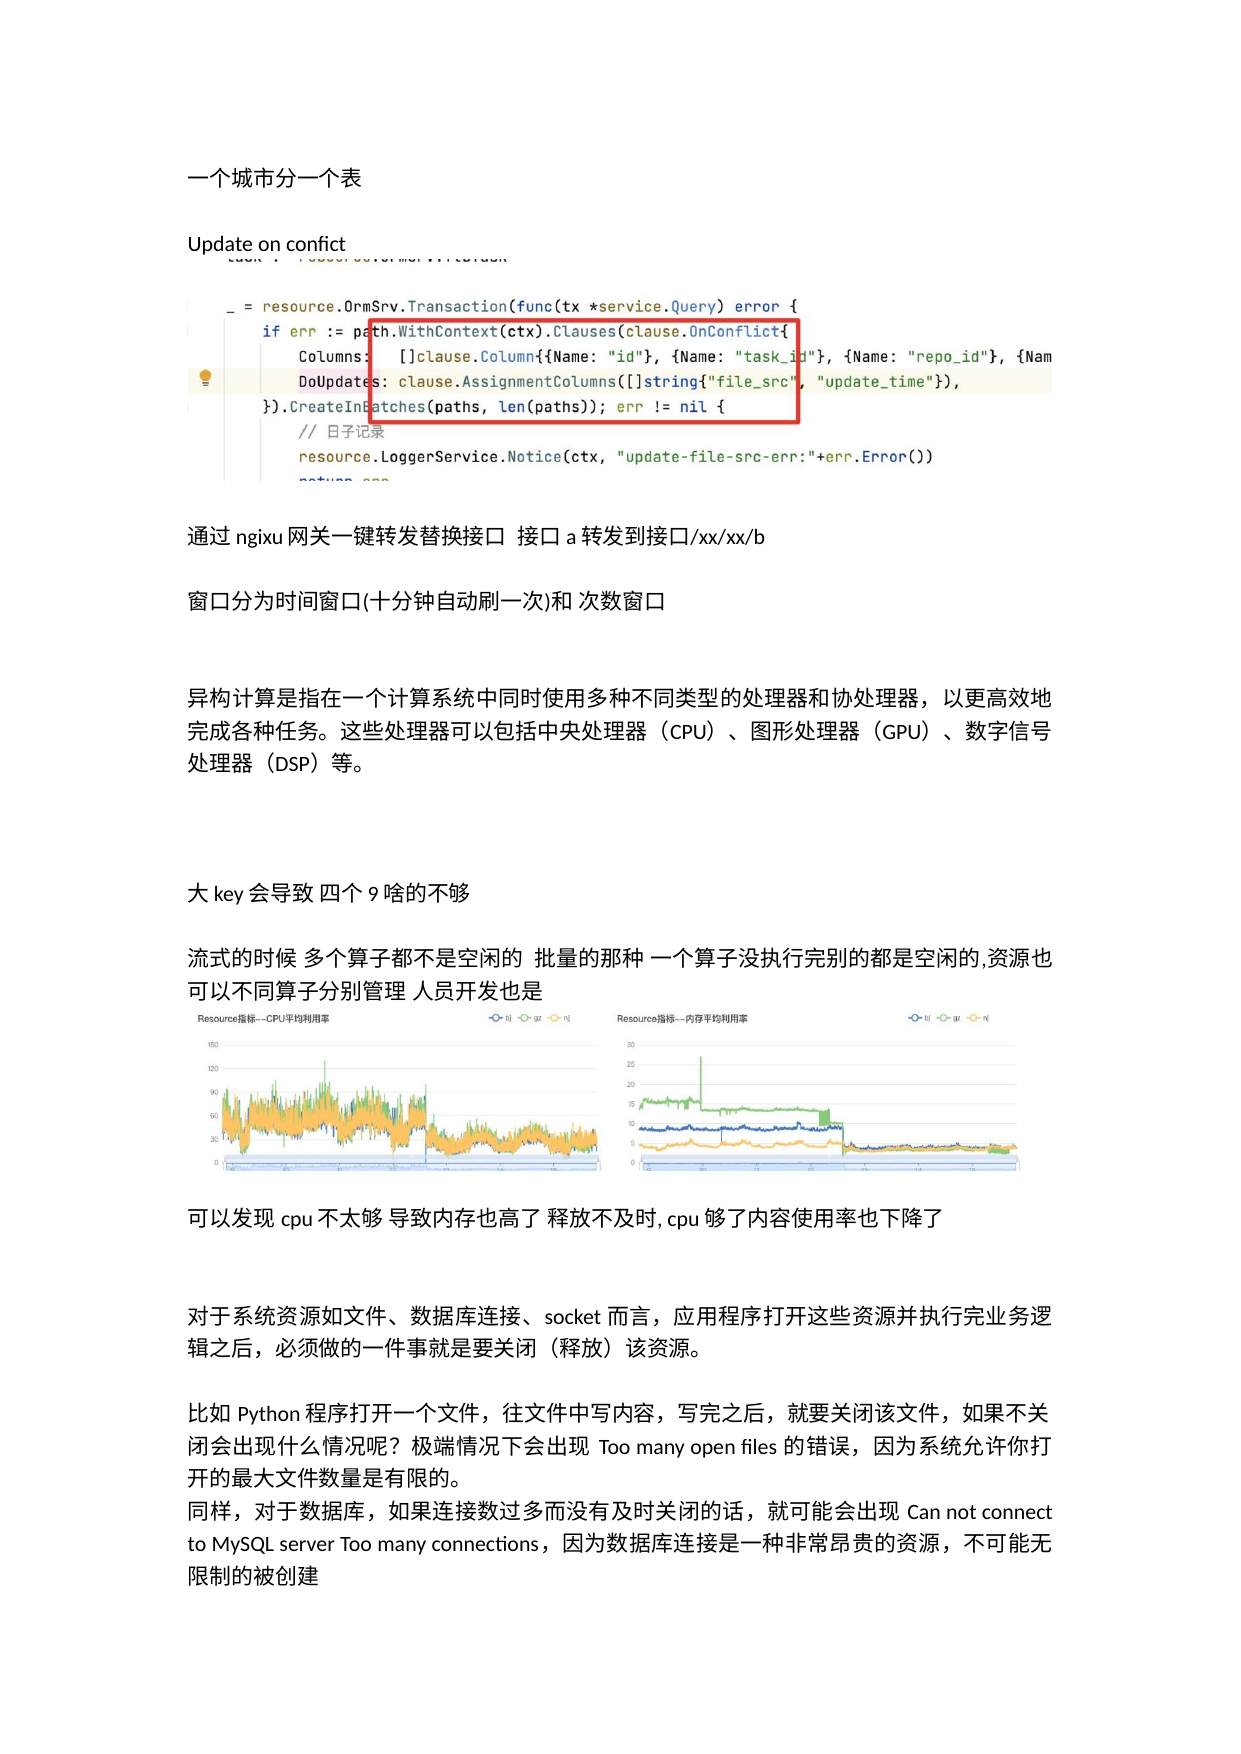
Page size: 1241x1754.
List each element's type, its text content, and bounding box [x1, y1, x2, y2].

picture [187, 259, 1052, 481]
picture [187, 1007, 1052, 1171]
text 异构计算是指在一个计算系统中同时使用多种不同类型的处理器和协处理器，以更高效地完成各种任务。这些处理器可以包括中央处理器（CPU）、图形处理器（GPU）、数字信号处理器（DSP）等。 [187, 682, 1053, 779]
text 大key会导致 四个9啥的不够 [187, 877, 1053, 909]
text 可以发现 cpu不太够 导致内存也高了 释放不及时, cpu够了内容使用率也下降了 [187, 1202, 1053, 1234]
text 同样，对于数据库，如果连接数过多而没有及时关闭的话，就可能会出现 Can not connect to MySQL server Too many connections，因为数据库连接是一种非常昂贵的资源，不可能无限制的被创建 [187, 1494, 1053, 1592]
text 通过ngixu网关一键转发替换接口 接口a转发到接口/xx/xx/b [187, 519, 1053, 552]
text 流式的时候 多个算子都不是空闲的 批量的那种 一个算子没执行完别的都是空闲的,资源也可以不同算子分别管理 人员开发也是 [187, 942, 1053, 1007]
text 对于系统资源如文件、数据库连接、socket 而言，应用程序打开这些资源并执行完业务逻辑之后，必须做的一件事就是要关闭（释放）该资源。 [187, 1299, 1053, 1364]
text 比如 Python 程序打开一个文件，往文件中写内容，写完之后，就要关闭该文件，如果不关闭会出现什么情况呢？极端情况下会出现 Too many open files 的错误，因为系统允许你打开的最大文件数量是有限的。 [187, 1397, 1053, 1494]
text Update on confict [187, 227, 1053, 259]
text 一个城市分一个表 [187, 162, 1053, 194]
text 窗口分为时间窗口(十分钟自动刷一次)和 次数窗口 [187, 584, 1053, 617]
